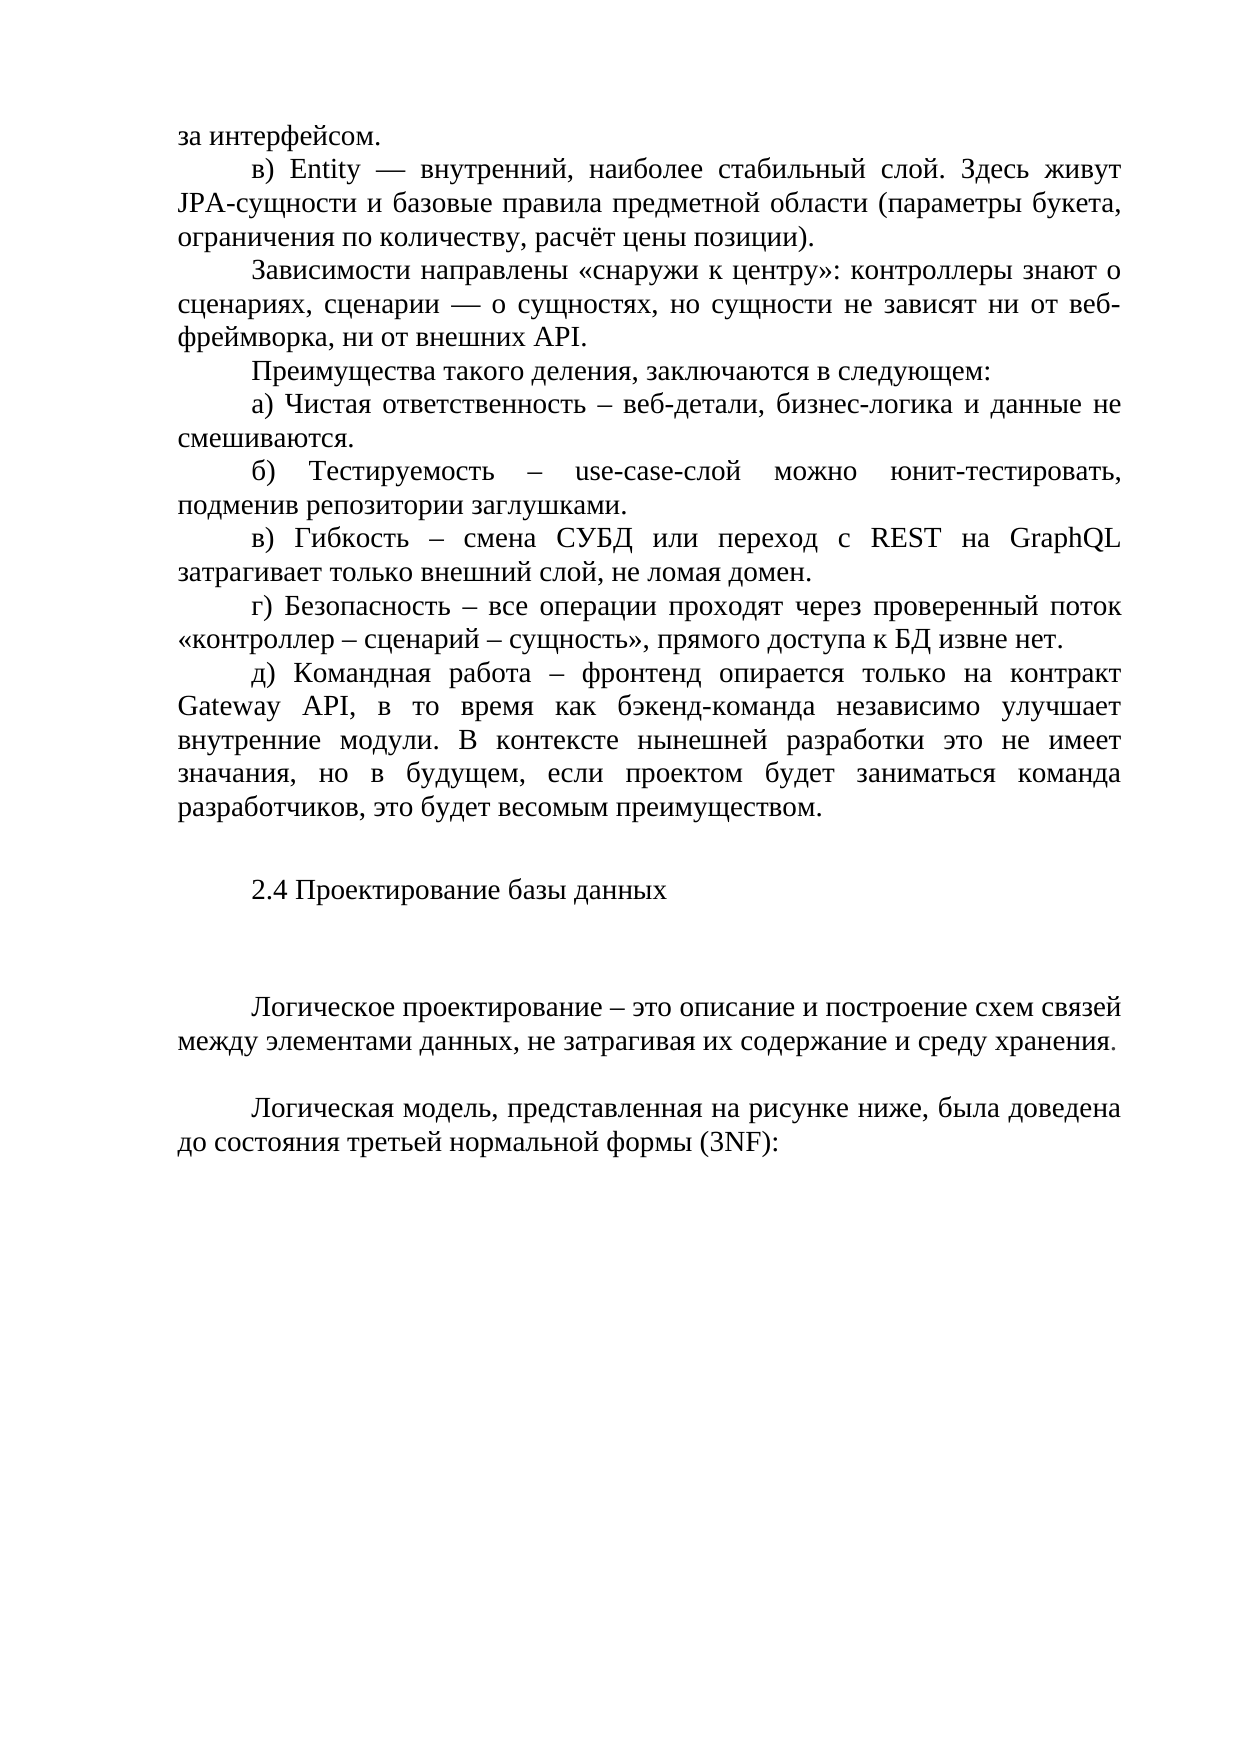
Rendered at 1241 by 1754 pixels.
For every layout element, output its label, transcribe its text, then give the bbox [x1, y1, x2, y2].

text Логическая модель, представленная на рисунке ниже, была доведена до состояния третьей нормальной формы (3NF): [177, 1090, 1122, 1157]
text в) Entity — внутренний, наиболее стабильный слой. Здесь живут JPA-сущности и базовые правила предметной области (параметры букета, ограничения по количеству, расчёт цены позиции). [177, 152, 1122, 252]
text б) Тестируемость – use-case-слой можно юнит-тестировать, подменив репозитории заглушками. [177, 453, 1122, 521]
text г) Безопасность – все операции проходят через проверенный поток «контроллер – сценарий – сущность», прямого доступа к БД извне нет. [177, 588, 1122, 655]
text Зависимости направлены «снаружи к центру»: контроллеры знают о сценариях, сценарии — о сущностях, но сущности не зависят ни от веб-фреймворка, ни от внешних API. [177, 252, 1122, 353]
text Логическое проектирование – это описание и построение схем связей между элементами данных, не затрагивая их содержание и среду хранения. [177, 989, 1122, 1057]
text в) Гибкость – смена СУБД или переход с REST на GraphQL затрагивает только внешний слой, не ломая домен. [177, 521, 1122, 588]
subtitle 2.4 Проектирование базы данных [177, 872, 1122, 906]
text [177, 118, 1122, 152]
text а) Чистая ответственность – веб-детали, бизнес-логика и данные не смешиваются. [177, 386, 1122, 453]
text д) Командная работа – фронтенд опирается только на контракт Gateway API, в то время как бэкенд-команда независимо улучшает внутренние модули. В контексте нынешней разработки это не имеет значания, но в будущем, если проектом будет заниматься команда разработчиков, это будет весомым преимуществом. [177, 655, 1122, 822]
text Преимущества такого деления, заключаются в следующем: [177, 353, 1122, 386]
